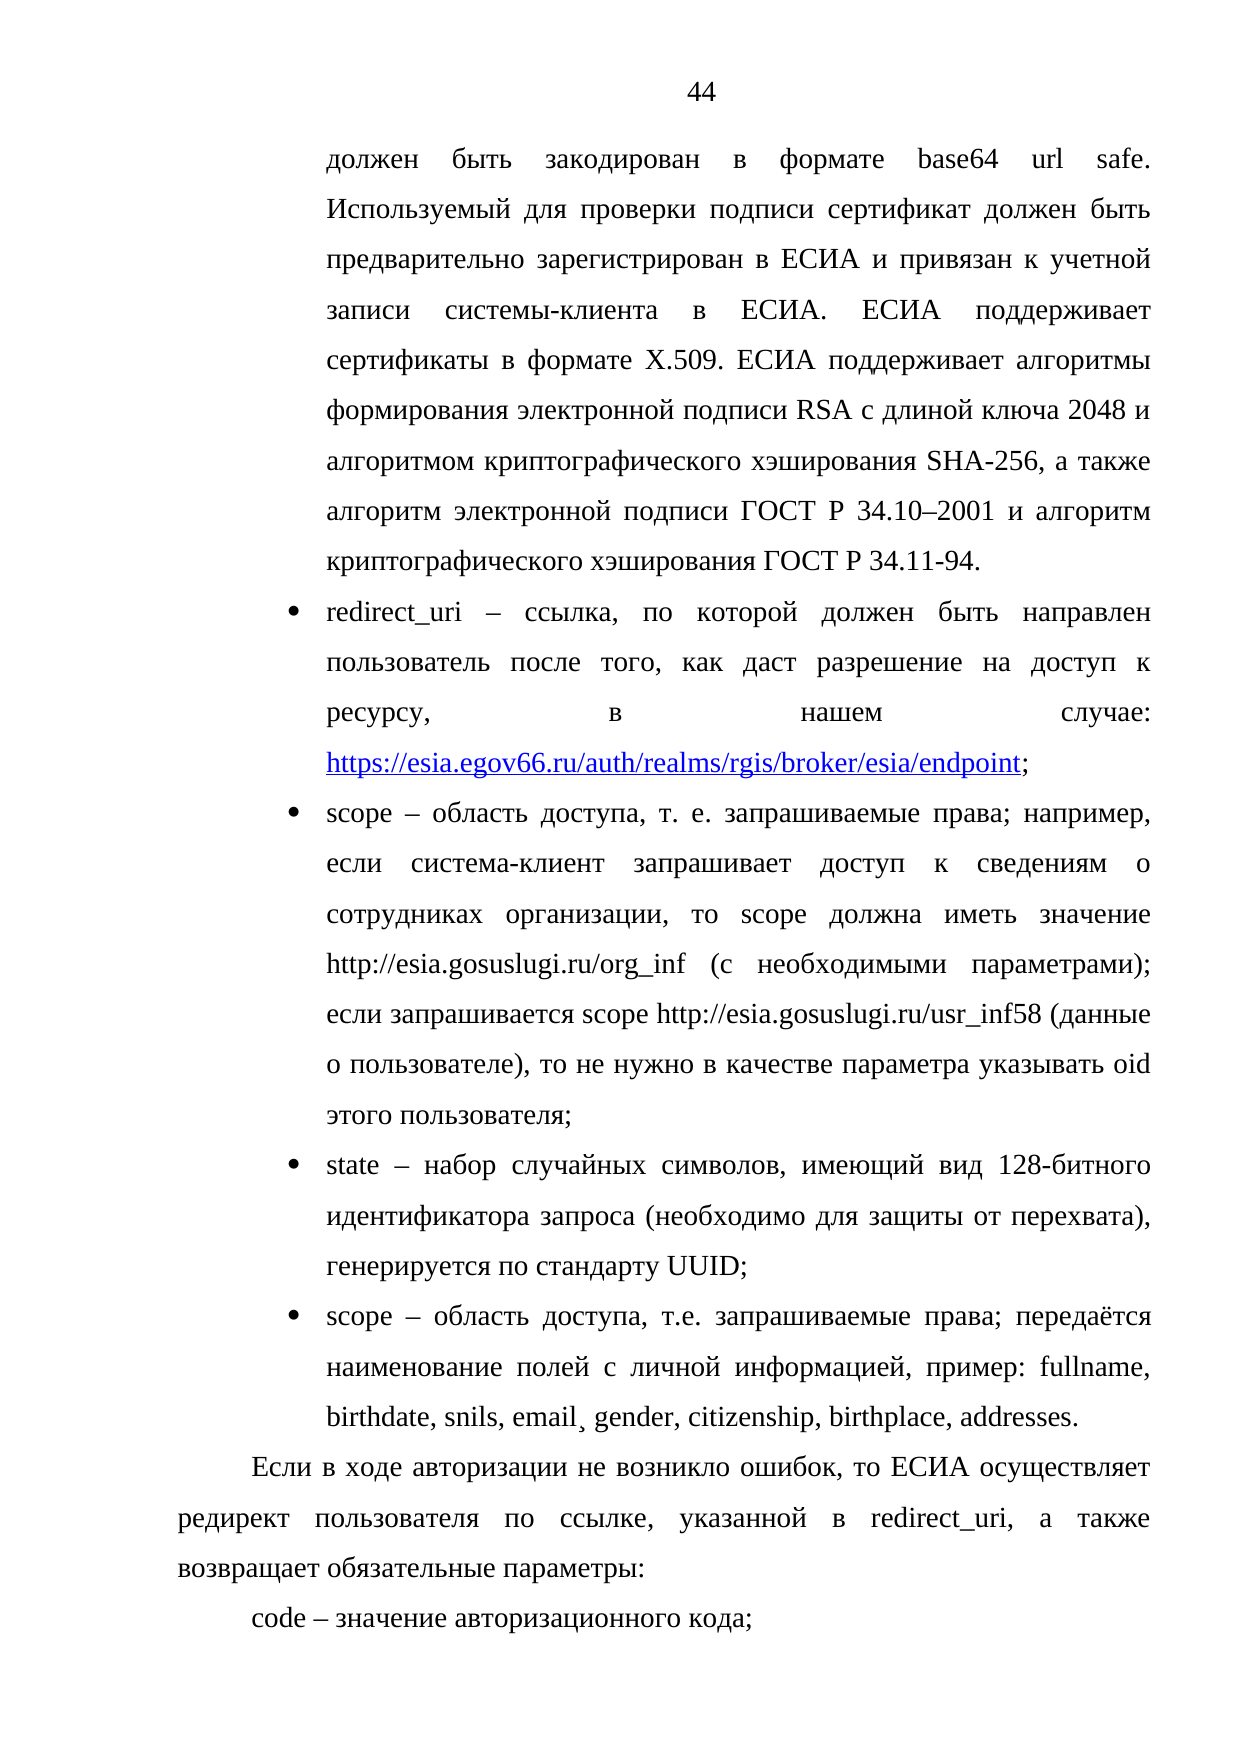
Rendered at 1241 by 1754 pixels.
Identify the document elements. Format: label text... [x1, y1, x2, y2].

list state – набор случайных символов, имеющий вид 128-битного идентификатора запроса (необходимо для защиты от перехвата), генерируется по стандарту UUID; [288, 1147, 1152, 1282]
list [288, 141, 1152, 577]
text code – значение авторизационного кода; [177, 1600, 1152, 1634]
list scope – область доступа, т. е. запрашиваемые права; например, если система-клиент запрашивает доступ к сведениям о сотрудниках организации, то scope должна иметь значение http://esia.gosuslugi.ru/org_inf (с необходимыми параметрами); если запрашивается scope http://esia.gosuslugi.ru/usr_inf58 (данные о пользователе), то не нужно в качестве параметра указывать oid этого пользователя; [288, 795, 1152, 1131]
list redirect_uri – ссылка, по которой должен быть направлен пользователь после того, как даст разрешение на доступ к ресурсу, в нашем случае: https://esia.egov66.ru/auth/realms/rgis/broker/esia/endpoint; [288, 594, 1152, 778]
list scope – область доступа, т.е. запрашиваемые права; передаётся наименование полей с личной информацией, пример: fullname, birthdate, snils, email¸ gender, citizenship, birthplace, addresses. [288, 1298, 1152, 1433]
text Если в ходе авторизации не возникло ошибок, то ЕСИА осуществляет редирект пользователя по ссылке, указанной в redirect_uri, а также возвращает обязательные параметры: [177, 1449, 1152, 1583]
